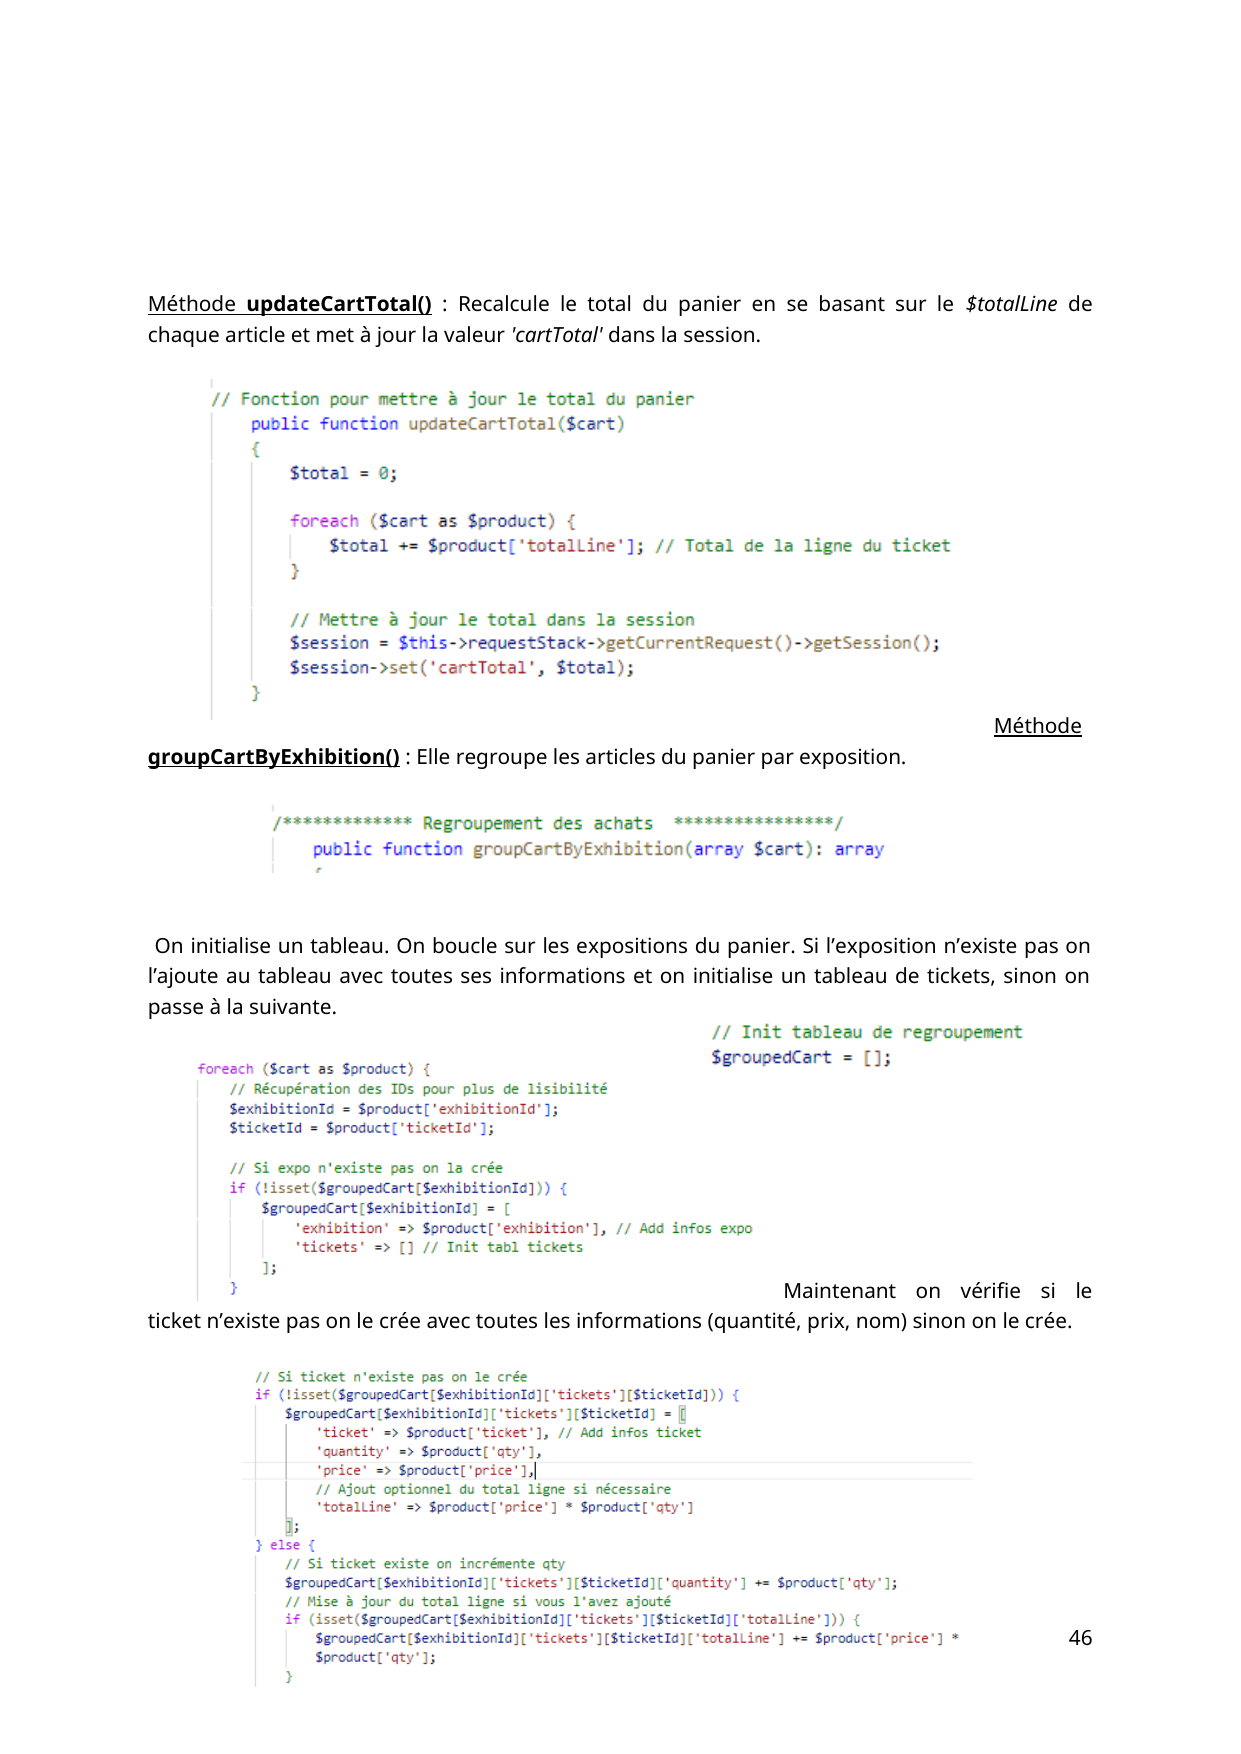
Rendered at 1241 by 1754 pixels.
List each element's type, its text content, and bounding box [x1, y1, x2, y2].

text Maintenant on vérifie si le ticket n’existe pas on le crée avec toutes les informations (quantité, prix, nom) sinon on le crée. [148, 1276, 1092, 1335]
text Méthode groupCartByExhibition() : Elle regroupe les articles du panier par exposition. [148, 711, 1092, 770]
text Méthode updateCartTotal() : Recalcule le total du panier en se basant sur le $totalLine de chaque article et met à jour la valeur 'cartTotal' dans la session. [148, 289, 1092, 349]
text On initialise un tableau. On boucle sur les expositions du panier. Si l’exposition n’existe pas on l’ajoute au tableau avec toutes ses informations et on initialise un tableau de tickets, sinon on passe à la suivante. [148, 931, 1092, 1021]
picture [192, 1010, 1036, 1299]
picture [263, 805, 978, 873]
picture [205, 379, 976, 720]
picture [242, 1365, 973, 1689]
